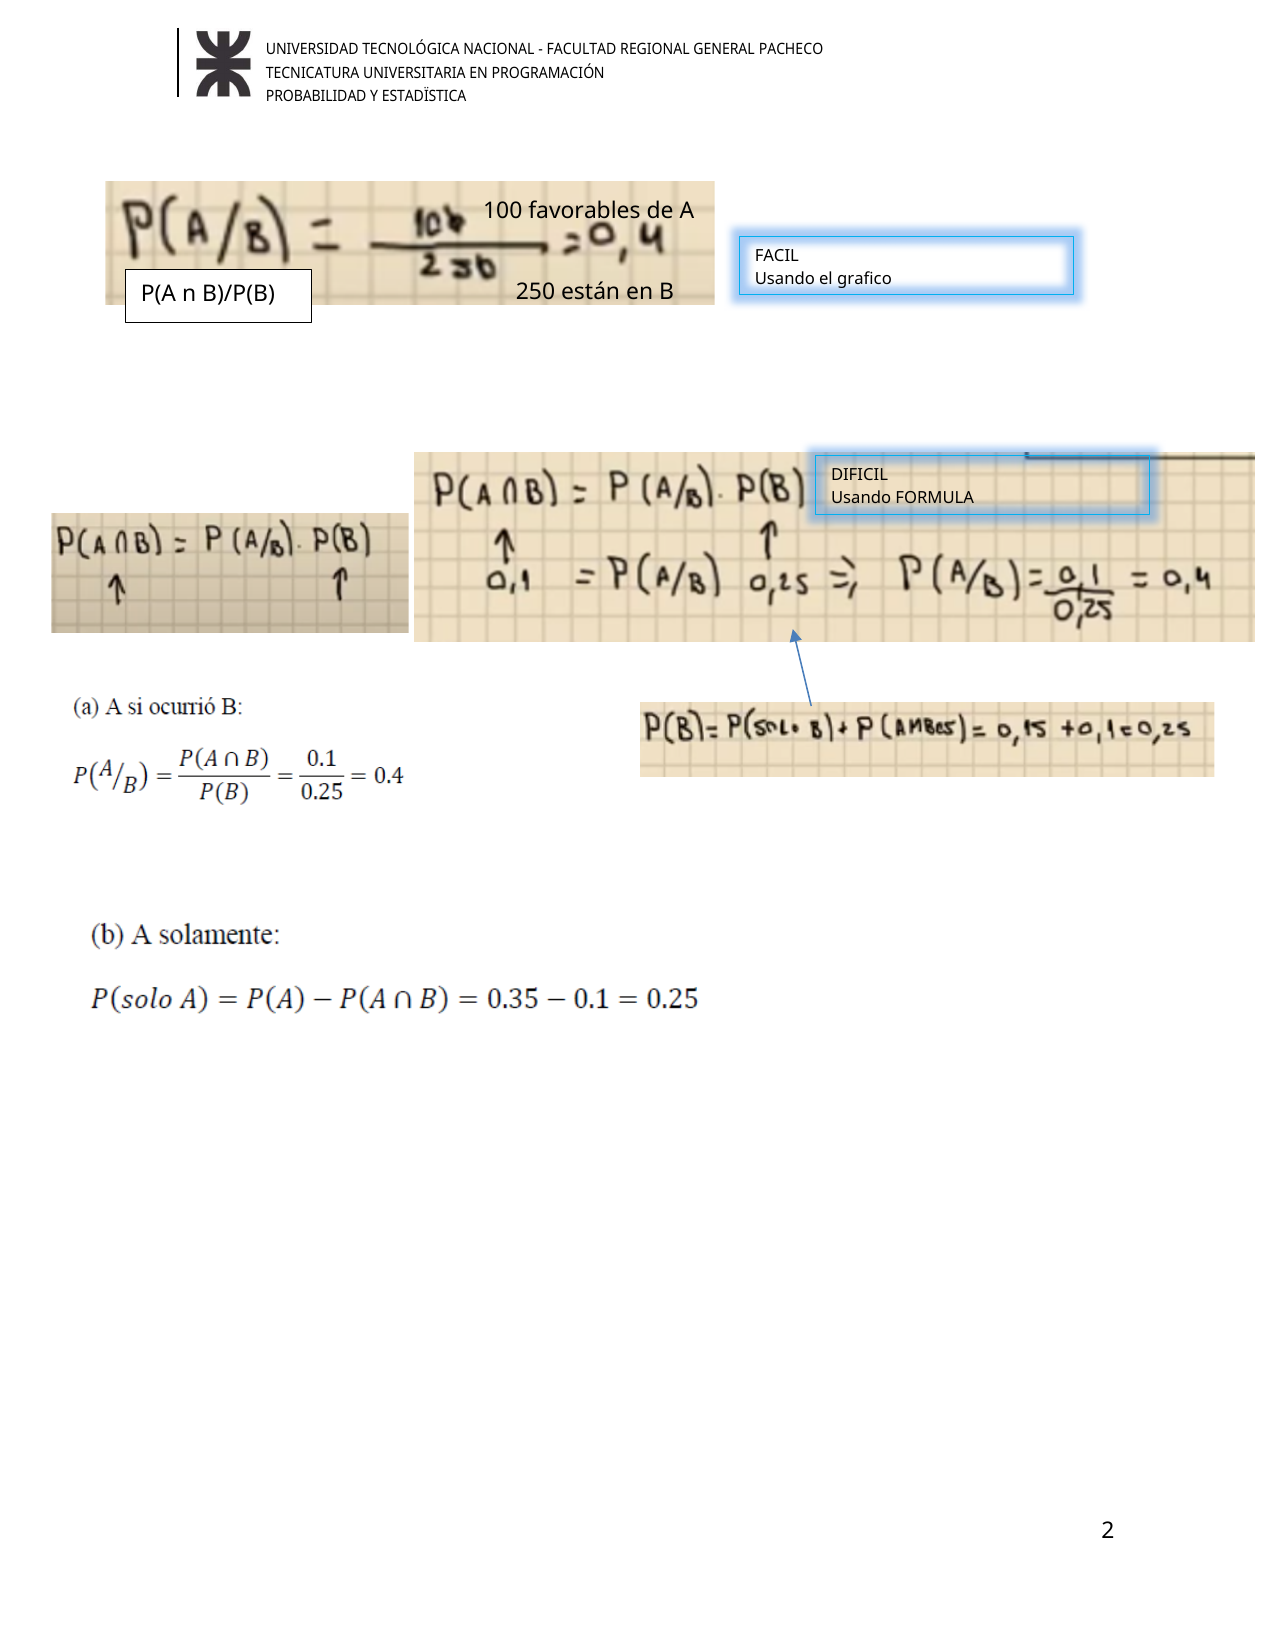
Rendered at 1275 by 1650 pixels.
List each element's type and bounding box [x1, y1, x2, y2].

picture [820, 459, 1146, 511]
picture [640, 702, 1215, 777]
picture [105, 181, 715, 305]
picture [87, 897, 710, 1020]
picture [196, 28, 253, 97]
picture [56, 681, 430, 823]
picture [414, 452, 1255, 642]
picture [51, 513, 409, 633]
